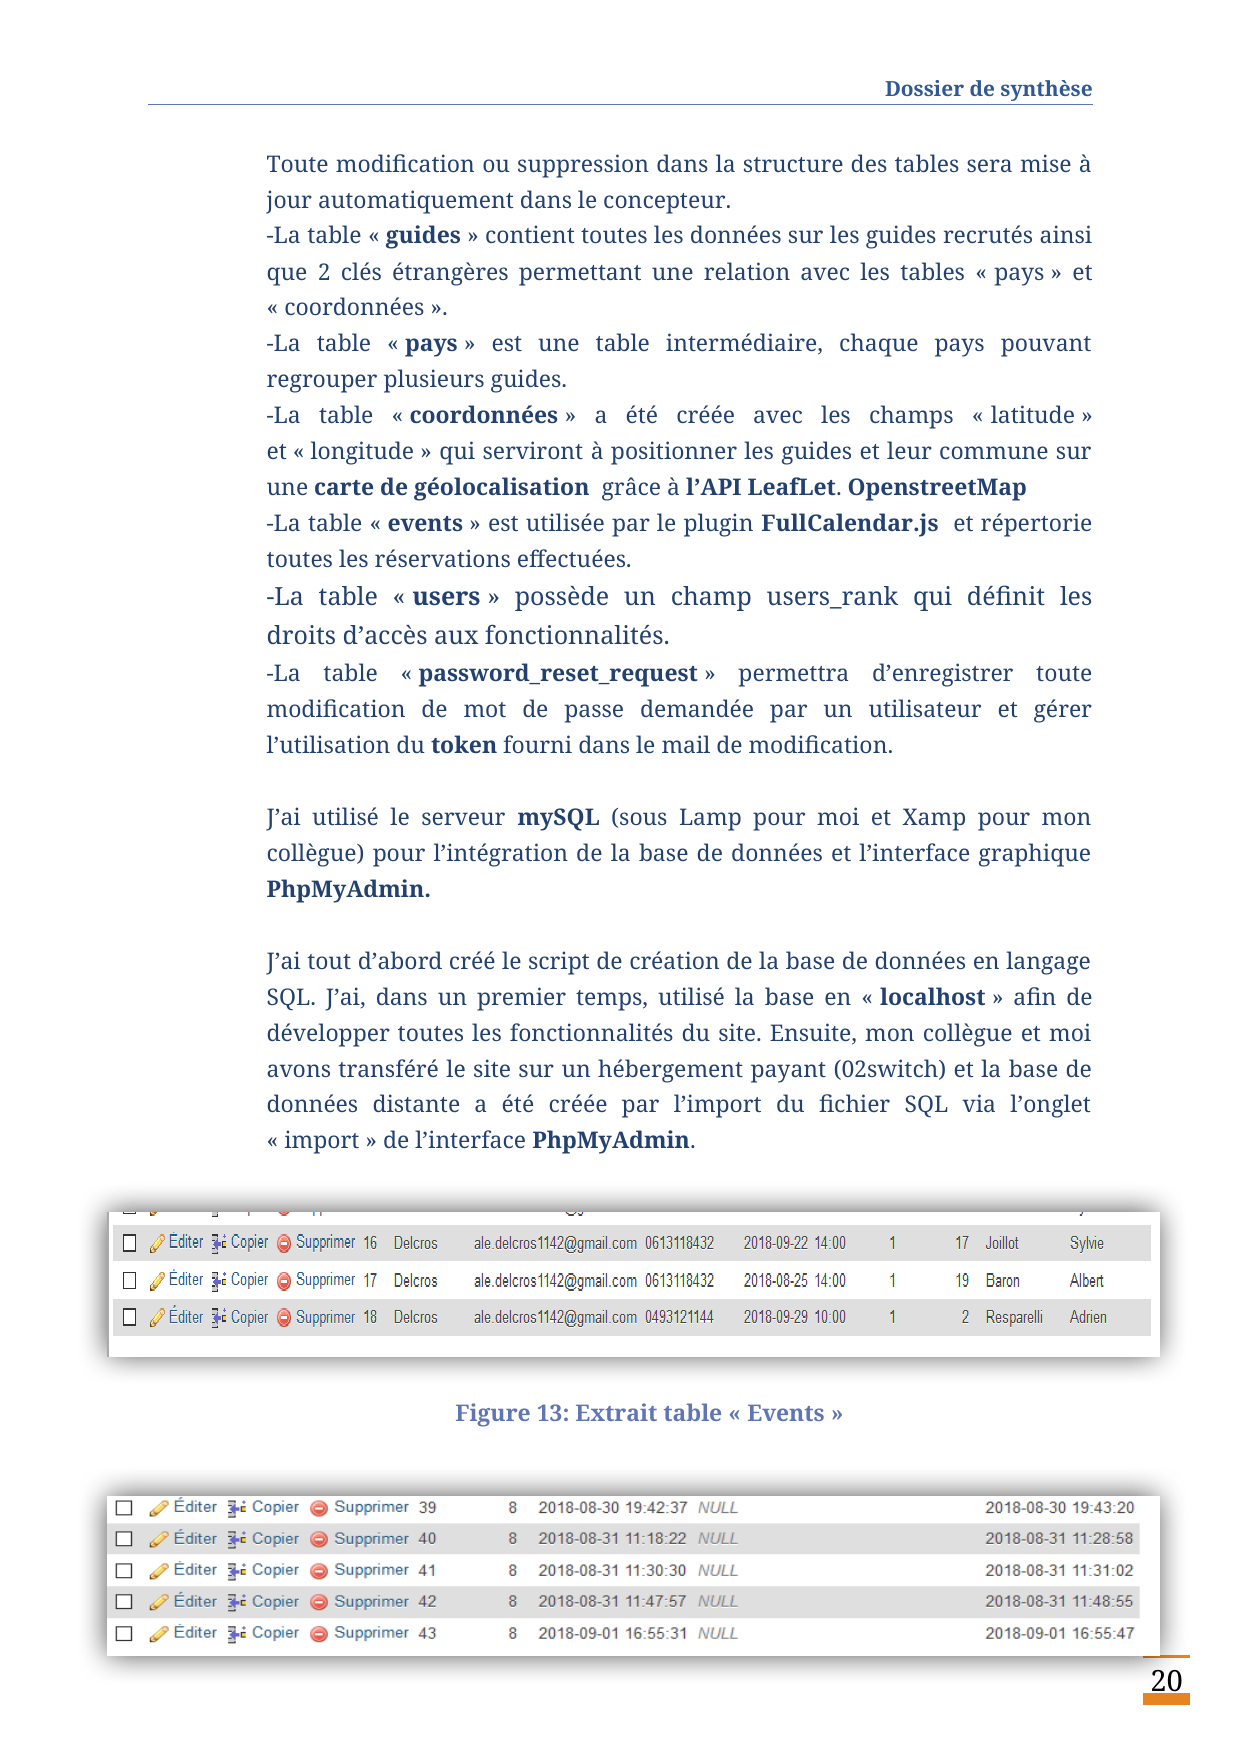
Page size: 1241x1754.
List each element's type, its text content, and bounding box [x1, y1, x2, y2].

list J’ai utilisé le serveur mySQL (sous Lamp pour moi et Xamp pour mon collègue) pour l’intégration de la base de données et l’interface graphique PhpMyAdmin. [266, 801, 1093, 904]
picture [107, 1212, 1160, 1357]
list -La table « users » possède un champ users_rank qui définit les droits d’accès aux fonctionnalités. [266, 579, 1093, 652]
picture [107, 1496, 1160, 1656]
list -La table « password_reset_request » permettra d’enregistrer toute modification de mot de passe demandée par un utilisateur et gérer l’utilisation du token fourni dans le mail de modification. [266, 657, 1093, 760]
list J’ai tout d’abord créé le script de création de la base de données en langage SQL. J’ai, dans un premier temps, utilisé la base en « localhost » afin de développer toutes les fonctionnalités du site. Ensuite, mon collègue et moi avons transféré le site sur un hébergement payant (02switch) et la base de données distante a été créée par l’import du fichier SQL via l’onglet « import » de l’interface PhpMyAdmin. [266, 945, 1093, 1156]
list Toute modification ou suppression dans la structure des tables sera mise à jour automatiquement dans le concepteur. [266, 148, 1093, 215]
list -La table « guides » contient toutes les données sur les guides recrutés ainsi que 2 clés étrangères permettant une relation avec les tables « pays » et « coordonnées ». [266, 219, 1093, 323]
list -La table « events » est utilisée par le plugin FullCalendar.js et répertorie toutes les réservations effectuées. [266, 507, 1093, 574]
list -La table « coordonnées » a été créée avec les champs « latitude » et « longitude » qui serviront à positionner les guides et leur commune sur une carte de géolocalisation grâce à l’API LeafLet. OpenstreetMap [266, 399, 1093, 502]
list -La table « pays » est une table intermédiaire, chaque pays pouvant regrouper plusieurs guides. [266, 327, 1093, 394]
